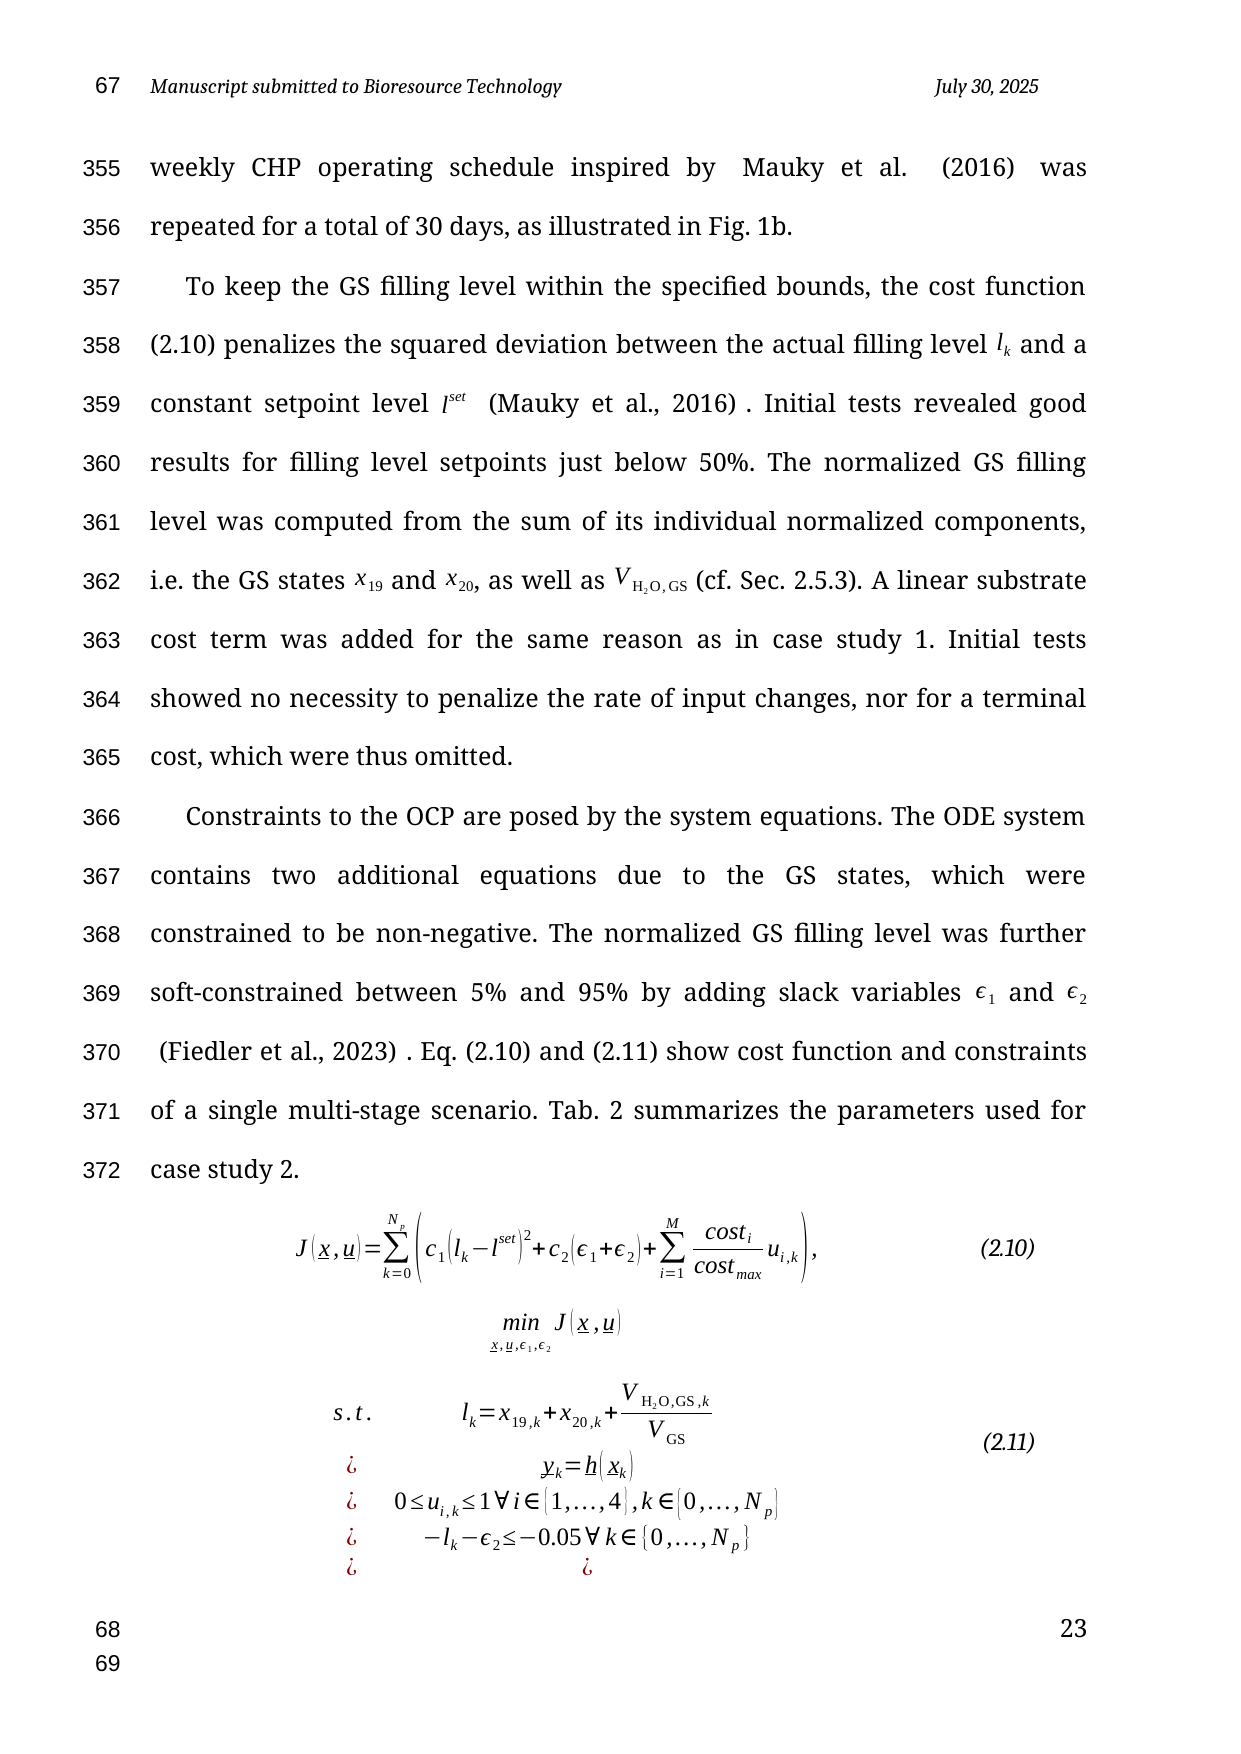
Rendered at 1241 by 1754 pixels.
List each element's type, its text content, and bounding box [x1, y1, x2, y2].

text To keep the GS filling level within the specified bounds, the cost function (2.10) penalizes the squared deviation between the actual filling level and a constant setpoint level . Initial tests revealed good results for filling level setpoints just below 50%. The normalized GS filling level was computed from the sum of its individual normalized components, i.e. the GS states and , as well as (cf. Sec. 2.5.3). A linear substrate cost term was added for the same reason as in case study 1. Initial tests showed no necessity to penalize the rate of input changes, nor for a terminal cost, which were thus omitted. [150, 268, 1087, 773]
table_cell [150, 1308, 929, 1598]
table_header [150, 1211, 929, 1307]
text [150, 150, 1087, 243]
table_header (2.10) [929, 1211, 1052, 1307]
text Constraints to the OCP are posed by the system equations. The ODE system contains two additional equations due to the GS states, which were constrained to be non-negative. The normalized GS filling level was further soft-constrained between 5% and 95% by adding slack variables and . Eq. (2.10) and (2.11) show cost function and constraints of a single multi-stage scenario. Tab. 2 summarizes the parameters used for case study 2. [150, 798, 1087, 1186]
table_cell (2.11) [929, 1308, 1052, 1598]
